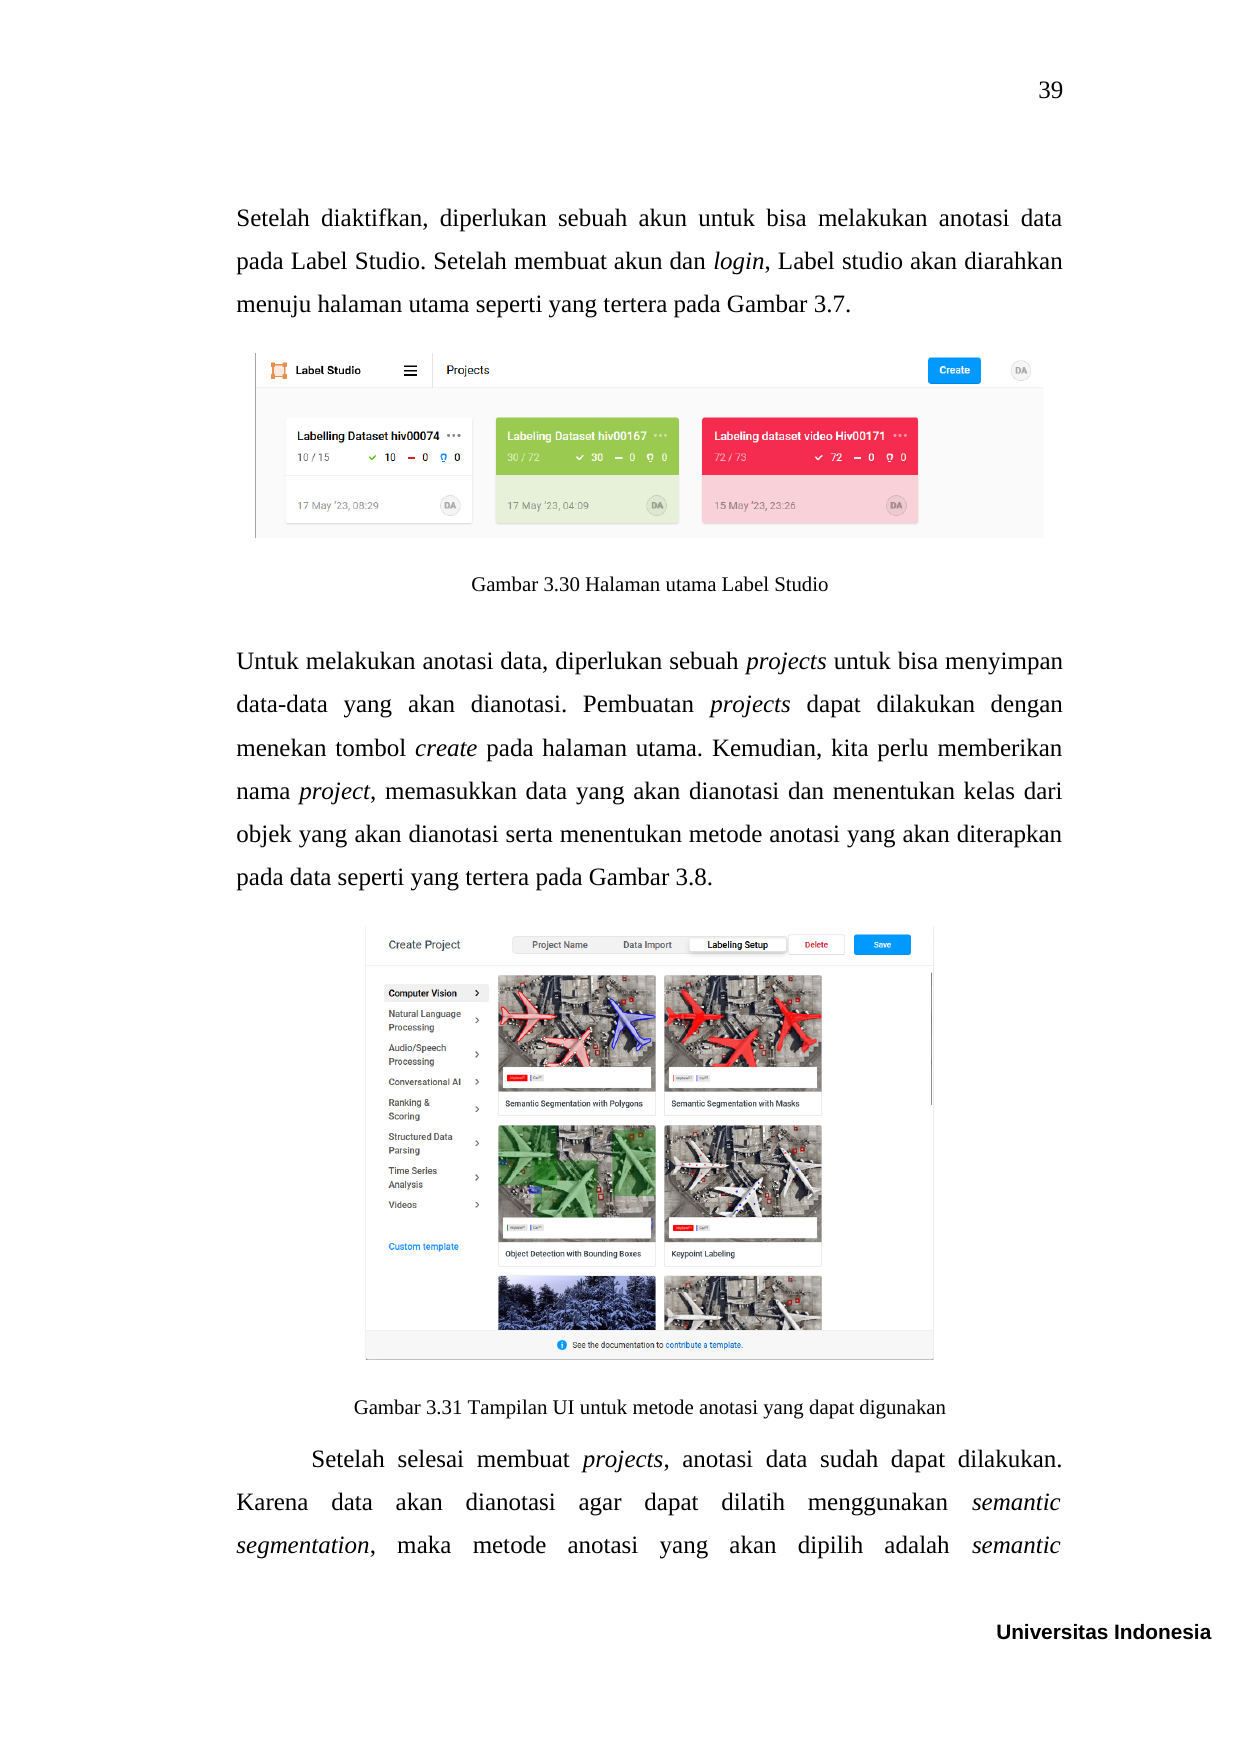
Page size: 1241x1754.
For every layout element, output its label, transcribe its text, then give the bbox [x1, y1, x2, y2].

text Setelah diaktifkan, diperlukan sebuah akun untuk bisa melakukan anotasi data pada Label Studio. Setelah membuat akun dan login, Label studio akan diarahkan menuju halaman utama seperti yang tertera pada Gambar 3.7. [236, 203, 1063, 318]
picture [255, 353, 1044, 538]
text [236, 1444, 1063, 1559]
text Untuk melakukan anotasi data, diperlukan sebuah projects untuk bisa menyimpan data-data yang akan dianotasi. Pembuatan projects dapat dilakukan dengan menekan tombol create pada halaman utama. Kemudian, kita perlu memberikan nama project, memasukkan data yang akan dianotasi dan menentukan kelas dari objek yang akan dianotasi serta menentukan metode anotasi yang akan diterapkan pada data seperti yang tertera pada Gambar 3.8. [236, 646, 1063, 891]
picture [365, 926, 934, 1360]
